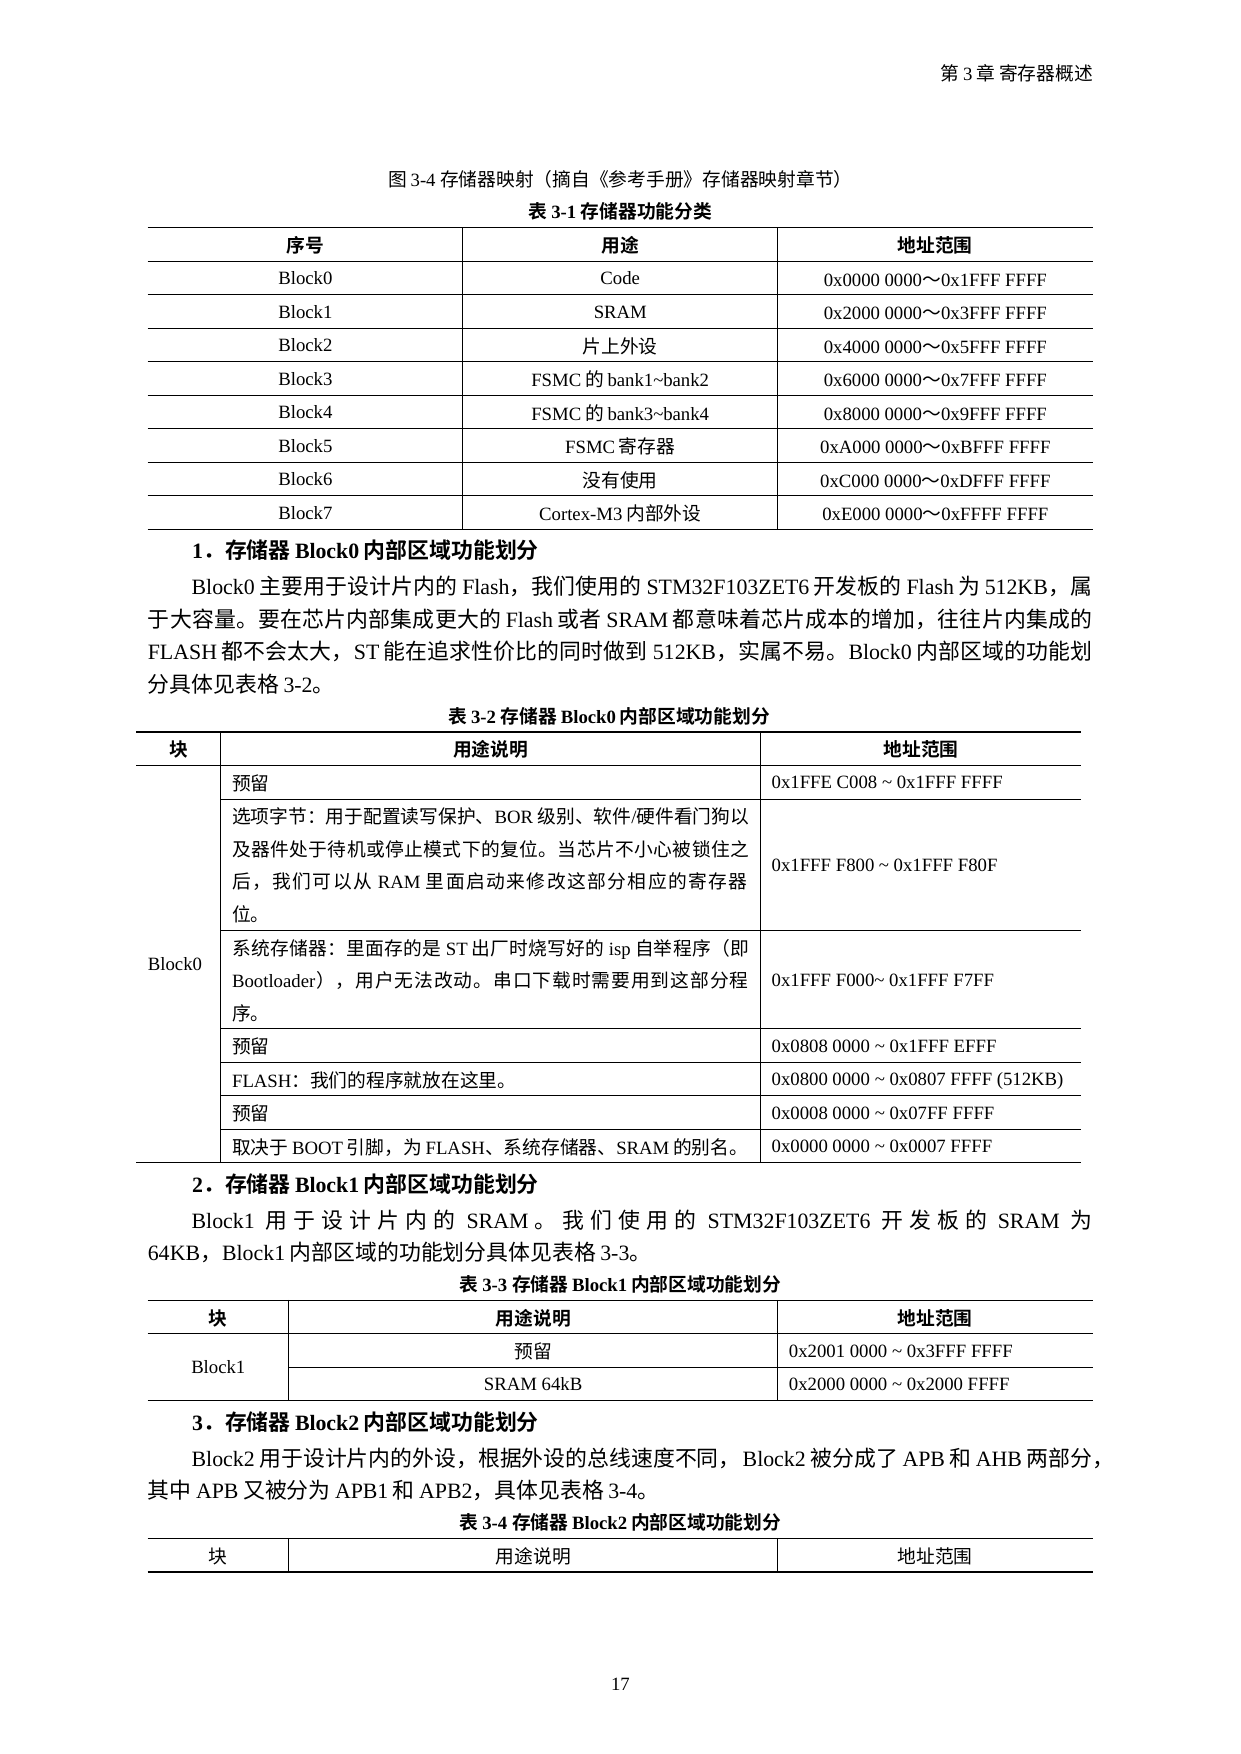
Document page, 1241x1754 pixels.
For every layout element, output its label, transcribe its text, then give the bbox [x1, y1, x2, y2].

table_cell 没有使用 [463, 463, 777, 495]
table_cell SRAM 64kB [289, 1368, 777, 1400]
table_cell Cortex-M3内部外设 [463, 496, 777, 529]
table_cell 0x0008 0000 ~ 0x07FF FFFF [761, 1096, 1081, 1129]
table_cell FLASH：我们的程序就放在这里。 [221, 1063, 760, 1095]
table_cell 用途 [463, 228, 777, 261]
table_cell 地址范围 [778, 1539, 1092, 1571]
table_cell 0x0808 0000 ~ 0x1FFF EFFF [761, 1029, 1081, 1062]
table_cell Block1 [148, 1334, 288, 1400]
table_cell 地址范围 [761, 733, 1081, 765]
table_cell Block5 [148, 429, 462, 462]
table_cell 选项字节：用于配置读写保护、BOR 级别、软件/硬件看门狗以及器件处于待机或停止模式下的复位。当芯片不小心被锁住之后，我们可以从RAM里面启动来修改这部分相应的寄存器位。 [221, 800, 760, 929]
table_header 表3-3 存储器Block1内部区域功能划分 [148, 1267, 1092, 1300]
table_cell Block7 [148, 496, 462, 529]
table_header 表3-2 存储器Block0内部区域功能划分 [136, 699, 1081, 731]
list 存储器Block1内部区域功能划分 [148, 1166, 1092, 1199]
table_cell Block6 [148, 463, 462, 495]
table_cell Block0 [136, 766, 220, 1162]
table_cell SRAM [463, 295, 777, 328]
table_cell 预留 [221, 766, 760, 798]
table_cell 预留 [289, 1334, 777, 1367]
table_cell 地址范围 [778, 228, 1092, 261]
table_cell 0x1FFF F000~ 0x1FFF F7FF [761, 931, 1081, 1028]
table_cell 用途说明 [221, 733, 760, 765]
table_header 表3-1 存储器功能分类 [148, 195, 1092, 227]
table_cell 序号 [148, 228, 462, 261]
table_cell 0x2001 0000 ~ 0x3FFF FFFF [778, 1334, 1092, 1367]
table_cell 0xA000 0000～0xBFFF FFFF [778, 429, 1092, 462]
list 存储器Block2内部区域功能划分 [148, 1404, 1092, 1437]
table_header 表3-4 存储器Block2内部区域功能划分 [148, 1505, 1092, 1538]
table_cell 0xE000 0000～0xFFFF FFFF [778, 496, 1092, 529]
table_cell 0x0800 0000 ~ 0x0807 FFFF (512KB) [761, 1063, 1081, 1095]
text 图3-4 存储器映射（摘自《参考手册》存储器映射章节） [148, 162, 1092, 194]
table_cell FSMC寄存器 [463, 429, 777, 462]
table_cell 0x6000 0000～0x7FFF FFFF [778, 362, 1092, 395]
table_cell Code [463, 262, 777, 294]
table_cell 片上外设 [463, 329, 777, 361]
table_cell 0x2000 0000～0x3FFF FFFF [778, 295, 1092, 328]
table_cell 0x0000 0000 ~ 0x0007 FFFF [761, 1130, 1081, 1162]
list 存储器Block0内部区域功能划分 [148, 533, 1092, 566]
text Block0主要用于设计片内的Flash，我们使用的STM32F103ZET6开发板的Flash为512KB，属于大容量。要在芯片内部集成更大的Flash或者SRAM都意味着芯片成本的增加，往往片内集成的FLASH都不会太大，ST能在追求性价比的同时做到512KB，实属不易。Block0内部区域的功能划分具体见表格3-2。 [148, 569, 1092, 699]
table_cell Block4 [148, 396, 462, 428]
table_cell 0x0000 0000～0x1FFF FFFF [778, 262, 1092, 294]
text Block1用于设计片内的SRAM。我们使用的STM32F103ZET6开发板的SRAM为64KB，Block1内部区域的功能划分具体见表格3-3。 [148, 1202, 1092, 1267]
table_cell 预留 [221, 1096, 760, 1129]
table_cell FSMC的bank3~bank4 [463, 396, 777, 428]
table_cell 0x2000 0000 ~ 0x2000 FFFF [778, 1368, 1092, 1400]
text Block2用于设计片内的外设，根据外设的总线速度不同，Block2被分成了APB和AHB两部分，其中APB又被分为APB1和APB2，具体见表格3-4。 [148, 1440, 1092, 1505]
table_cell 预留 [221, 1029, 760, 1062]
table_cell 取决于BOOT引脚，为FLASH、系统存储器、SRAM的别名。 [221, 1130, 760, 1162]
table_cell FSMC的bank1~bank2 [463, 362, 777, 395]
table_cell 块 [136, 733, 220, 765]
table_cell Block0 [148, 262, 462, 294]
table_cell 0xC000 0000～0xDFFF FFFF [778, 463, 1092, 495]
table_cell Block2 [148, 329, 462, 361]
table_cell 块 [148, 1301, 288, 1333]
table_cell Block1 [148, 295, 462, 328]
table_cell 0x8000 0000～0x9FFF FFFF [778, 396, 1092, 428]
table_cell 0x1FFE C008 ~ 0x1FFF FFFF [761, 766, 1081, 798]
table_cell 0x4000 0000～0x5FFF FFFF [778, 329, 1092, 361]
table_cell 块 [148, 1539, 288, 1571]
table_cell 用途说明 [289, 1301, 777, 1333]
table_cell 0x1FFF F800 ~ 0x1FFF F80F [761, 800, 1081, 929]
table_cell 用途说明 [289, 1539, 777, 1571]
table_cell Block3 [148, 362, 462, 395]
table_cell 系统存储器：里面存的是ST出厂时烧写好的isp自举程序（即Bootloader），用户无法改动。串口下载时需要用到这部分程序。 [221, 931, 760, 1028]
table_cell 地址范围 [778, 1301, 1092, 1333]
